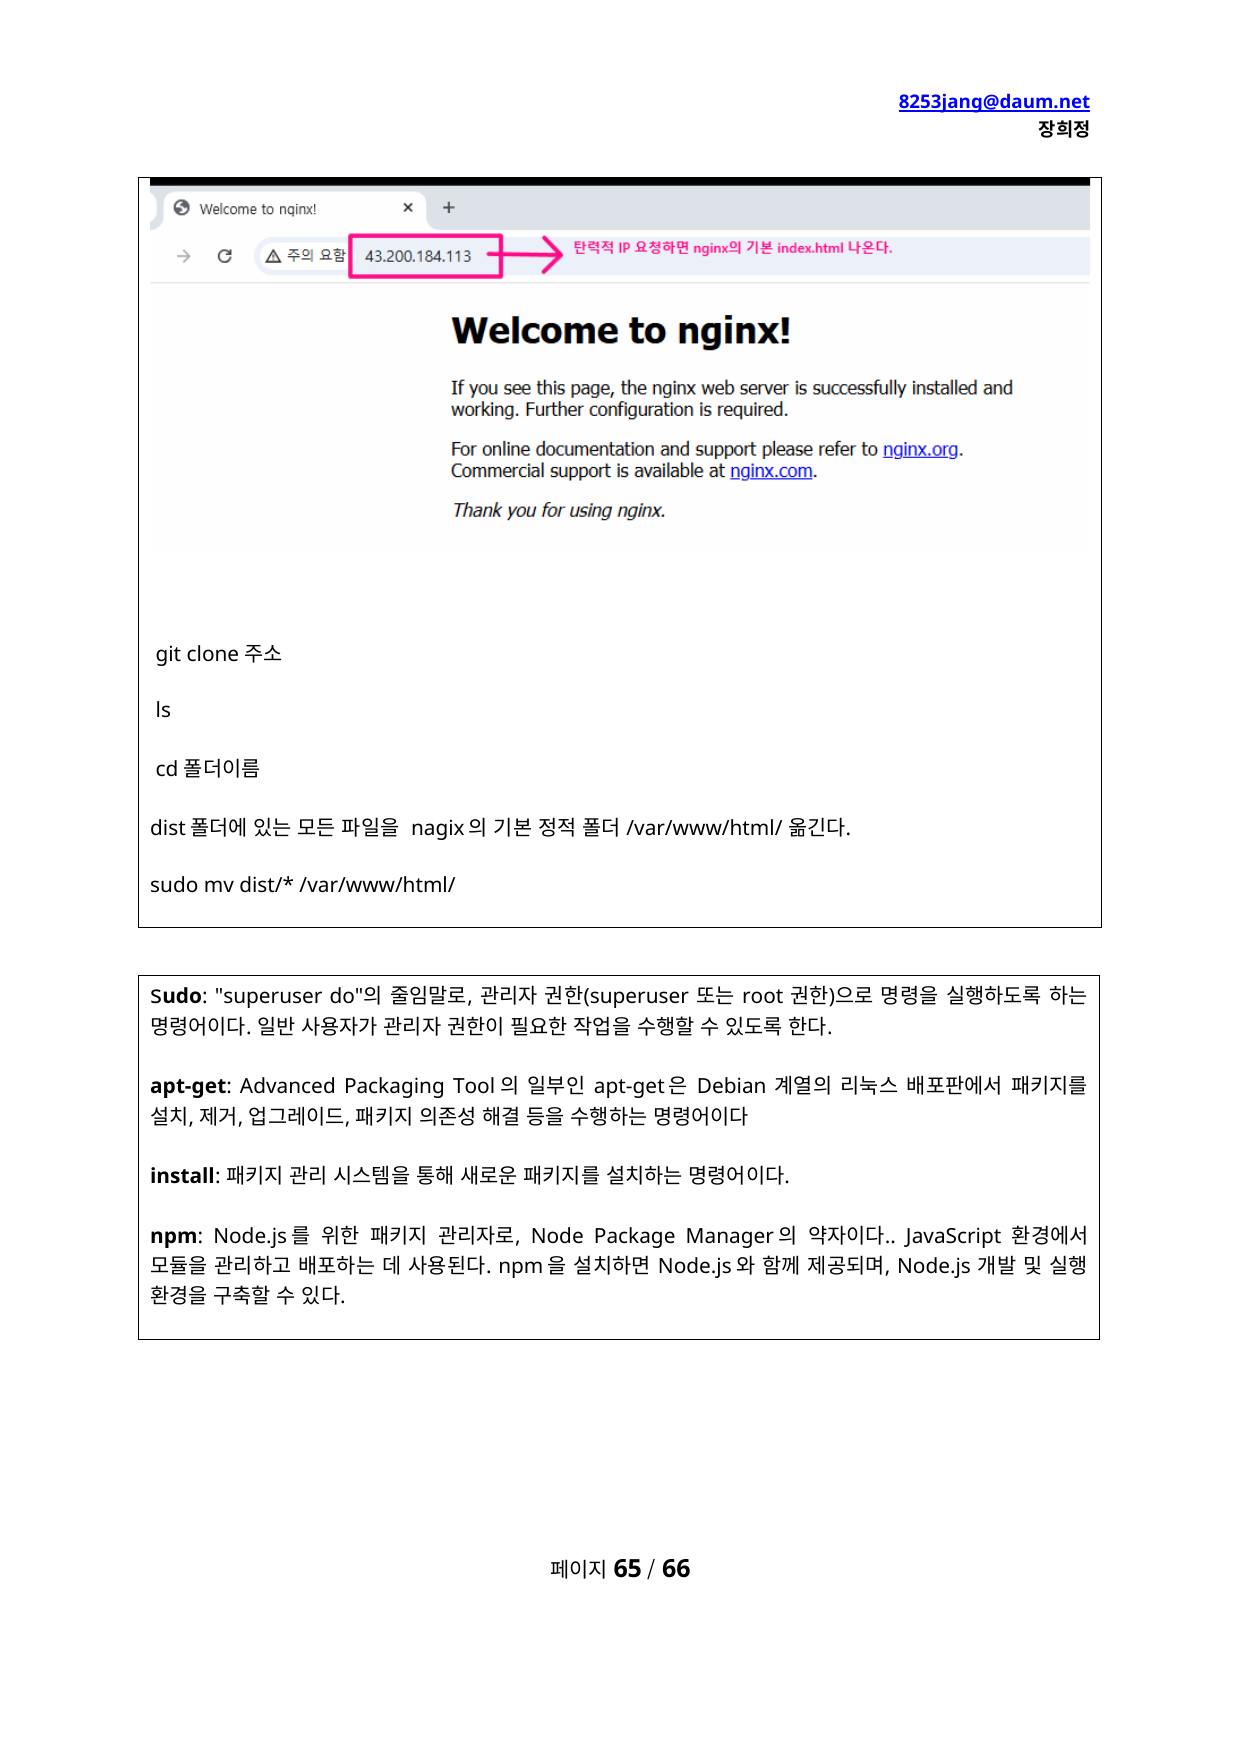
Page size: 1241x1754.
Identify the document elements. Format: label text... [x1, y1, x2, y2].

table_header sudo: "superuser do"의 줄임말로, 관리자 권한(superuser 또는 root 권한)으로 명령을 실행하도록 하는 명령어이다. 일반 사용자가 관리자 권한이 필요한 작업을 수행할 수 있도록 한다. apt-get: Advanced Packaging Tool의 일부인 apt-get은 Debian 계열의 리눅스 배포판에서 패키지를 설치, 제거, 업그레이드, 패키지 의존성 해결 등을 수행하는 명령어이다 install: 패키지 관리 시스템을 통해 새로운 패키지를 설치하는 명령어이다. npm: Node.js를 위한 패키지 관리자로, Node Package Manager의 약자이다.. JavaScript 환경에서 모듈을 관리하고 배포하는 데 사용된다. npm을 설치하면 Node.js와 함께 제공되며, Node.js 개발 및 실행 환경을 구축할 수 있다. [139, 976, 1099, 1338]
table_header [139, 178, 1101, 927]
picture [150, 178, 1091, 552]
